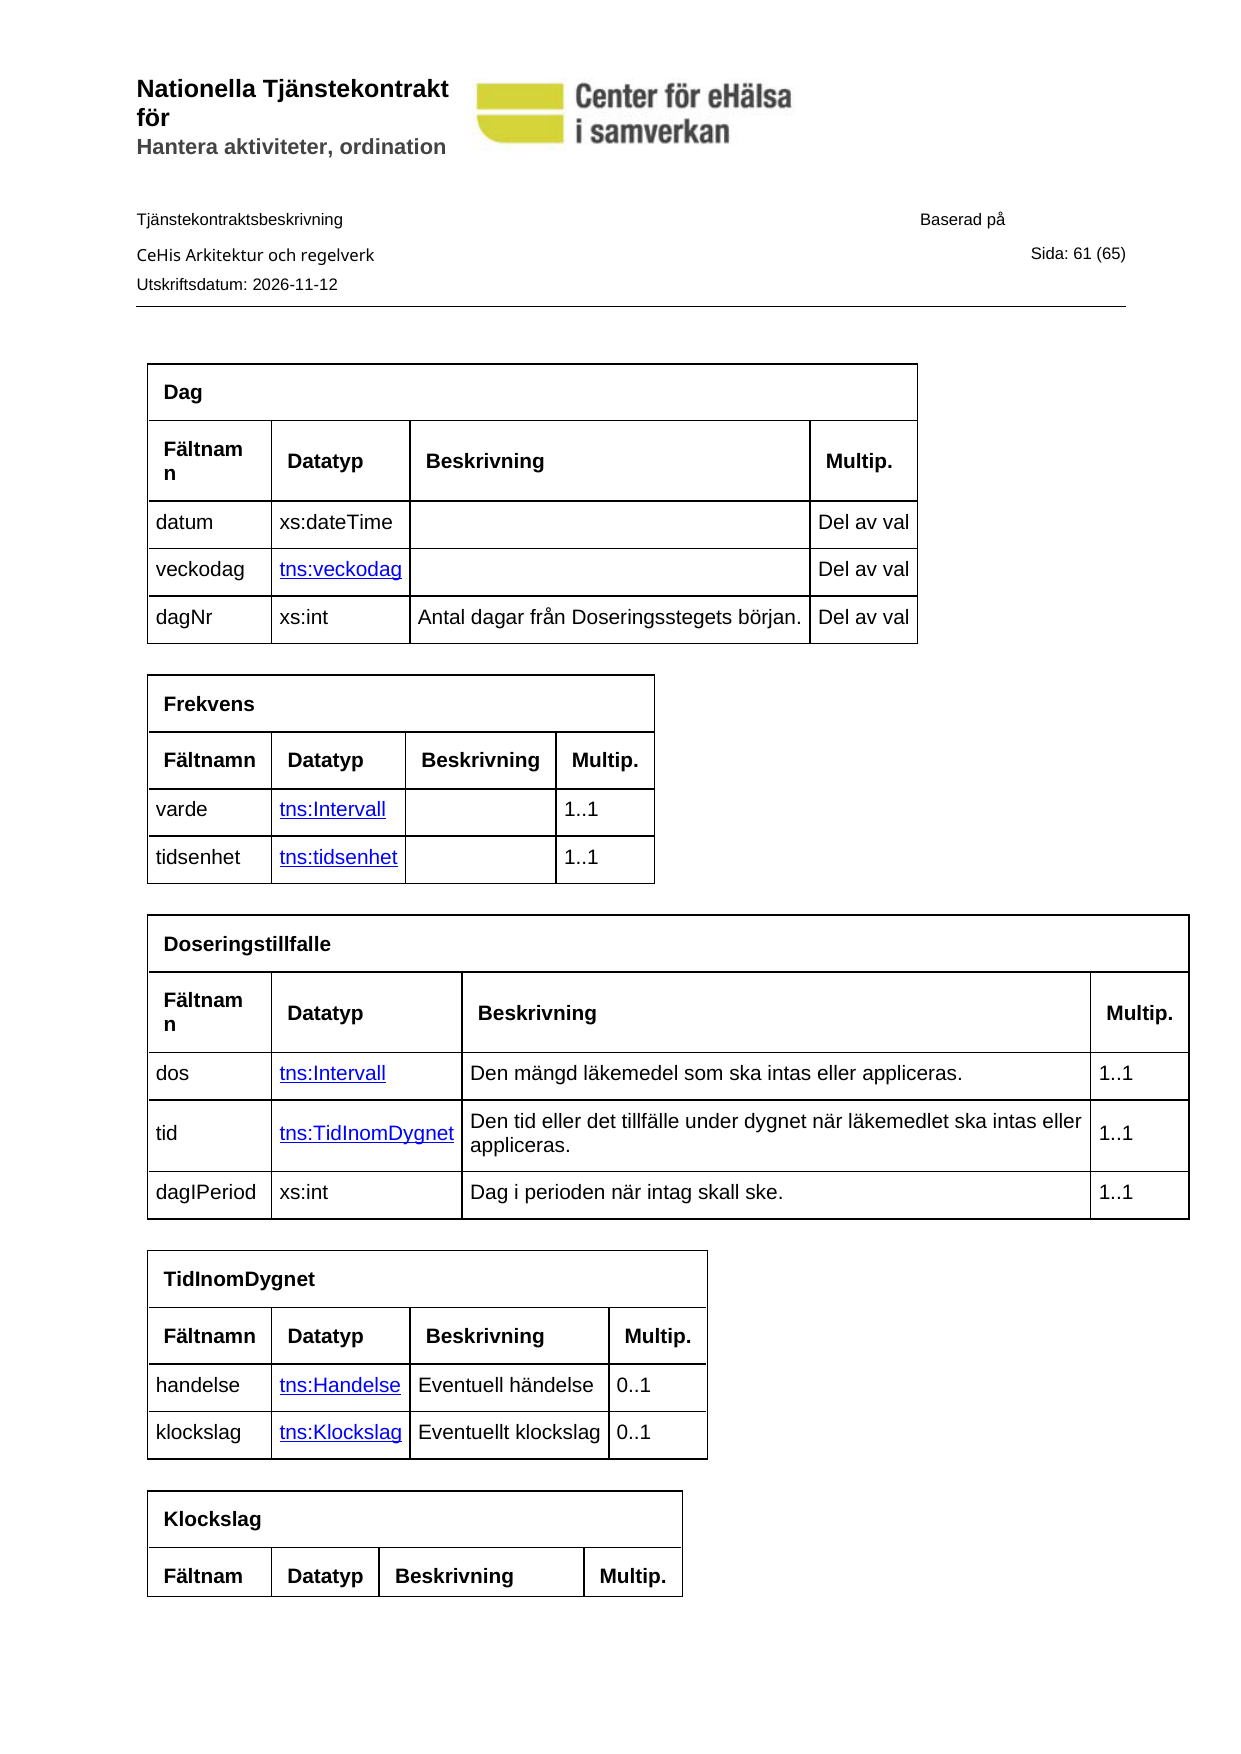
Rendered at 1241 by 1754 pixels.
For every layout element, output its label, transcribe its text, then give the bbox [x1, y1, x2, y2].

table_cell xs:int [272, 597, 409, 642]
table_cell Eventuellt klockslag [411, 1412, 608, 1458]
table_header TidInomDygnet [148, 1251, 707, 1307]
table_cell Eventuell händelse [411, 1365, 608, 1411]
table_cell Multip. [1091, 973, 1188, 1052]
table_cell Datatyp [272, 973, 461, 1052]
table_cell Dag i perioden när intag skall ske. [463, 1172, 1090, 1218]
table_cell Beskrivning [463, 973, 1090, 1052]
table_cell 1..1 [557, 837, 654, 883]
table_cell datum [148, 501, 271, 548]
table_cell veckodag [148, 549, 271, 595]
table_cell 1..1 [1091, 1053, 1188, 1099]
table_cell Multip. [811, 421, 917, 500]
table_header Klockslag [148, 1492, 682, 1547]
table_cell 0..1 [610, 1411, 707, 1458]
table_cell Del av val [811, 502, 917, 548]
table_cell 1..1 [1091, 1172, 1188, 1218]
table_cell xs:dateTime [272, 502, 409, 548]
table_cell 1..1 [1091, 1101, 1188, 1171]
table_cell tns:TidInomDygnet [272, 1101, 461, 1171]
table_cell tns:Klockslag [272, 1412, 409, 1458]
table_cell [406, 837, 555, 883]
table_cell Beskrivning [411, 1308, 608, 1363]
table_cell Fältnamn [148, 972, 271, 1052]
table_cell Fältnamn [148, 421, 271, 500]
table_cell [411, 549, 809, 595]
table_cell 1..1 [557, 790, 654, 835]
table_cell varde [148, 789, 271, 835]
table_cell Fältnamn [148, 1548, 271, 1596]
table_cell dagNr [148, 596, 271, 642]
table_cell Del av val [811, 597, 917, 642]
table_cell tidsenhet [148, 836, 271, 883]
table_cell [406, 790, 555, 835]
table_cell Den tid eller det tillfälle under dygnet när läkemedlet ska intas eller appliceras. [463, 1101, 1090, 1171]
table_cell Datatyp [272, 1548, 378, 1596]
table_cell Fältnamn [148, 1308, 271, 1363]
table_cell 0..1 [610, 1363, 707, 1411]
table_cell Datatyp [272, 733, 405, 788]
table_cell Multip. [610, 1307, 707, 1363]
table_cell Multip. [585, 1547, 682, 1596]
table_cell dos [148, 1053, 271, 1099]
table_cell Multip. [557, 733, 654, 788]
table_cell tns:veckodag [272, 549, 409, 595]
table_cell Datatyp [272, 421, 409, 500]
table_cell [411, 502, 809, 548]
table_cell Den mängd läkemedel som ska intas eller appliceras. [463, 1053, 1090, 1099]
table_cell Datatyp [272, 1308, 409, 1363]
table_cell Beskrivning [406, 733, 555, 788]
table_cell tns:Intervall [272, 790, 405, 835]
picture [471, 78, 797, 151]
table_cell Del av val [811, 549, 917, 595]
table_cell tns:tidsenhet [272, 837, 405, 883]
table_cell tns:Intervall [272, 1053, 461, 1099]
table_cell xs:int [272, 1172, 461, 1218]
table_header Dag [148, 365, 917, 419]
table_cell tns:Handelse [272, 1365, 409, 1411]
table_cell dagIPeriod [148, 1172, 271, 1218]
table_cell Fältnamn [148, 732, 271, 788]
table_header Frekvens [148, 676, 654, 731]
table_cell Antal dagar från Doseringsstegets början. [411, 597, 809, 642]
table_header Doseringstillfalle [148, 916, 1188, 971]
table_cell handelse [148, 1364, 271, 1411]
table_cell Beskrivning [380, 1548, 583, 1596]
table_cell klockslag [148, 1412, 271, 1458]
table_cell Beskrivning [411, 421, 809, 500]
table_cell tid [148, 1100, 271, 1171]
